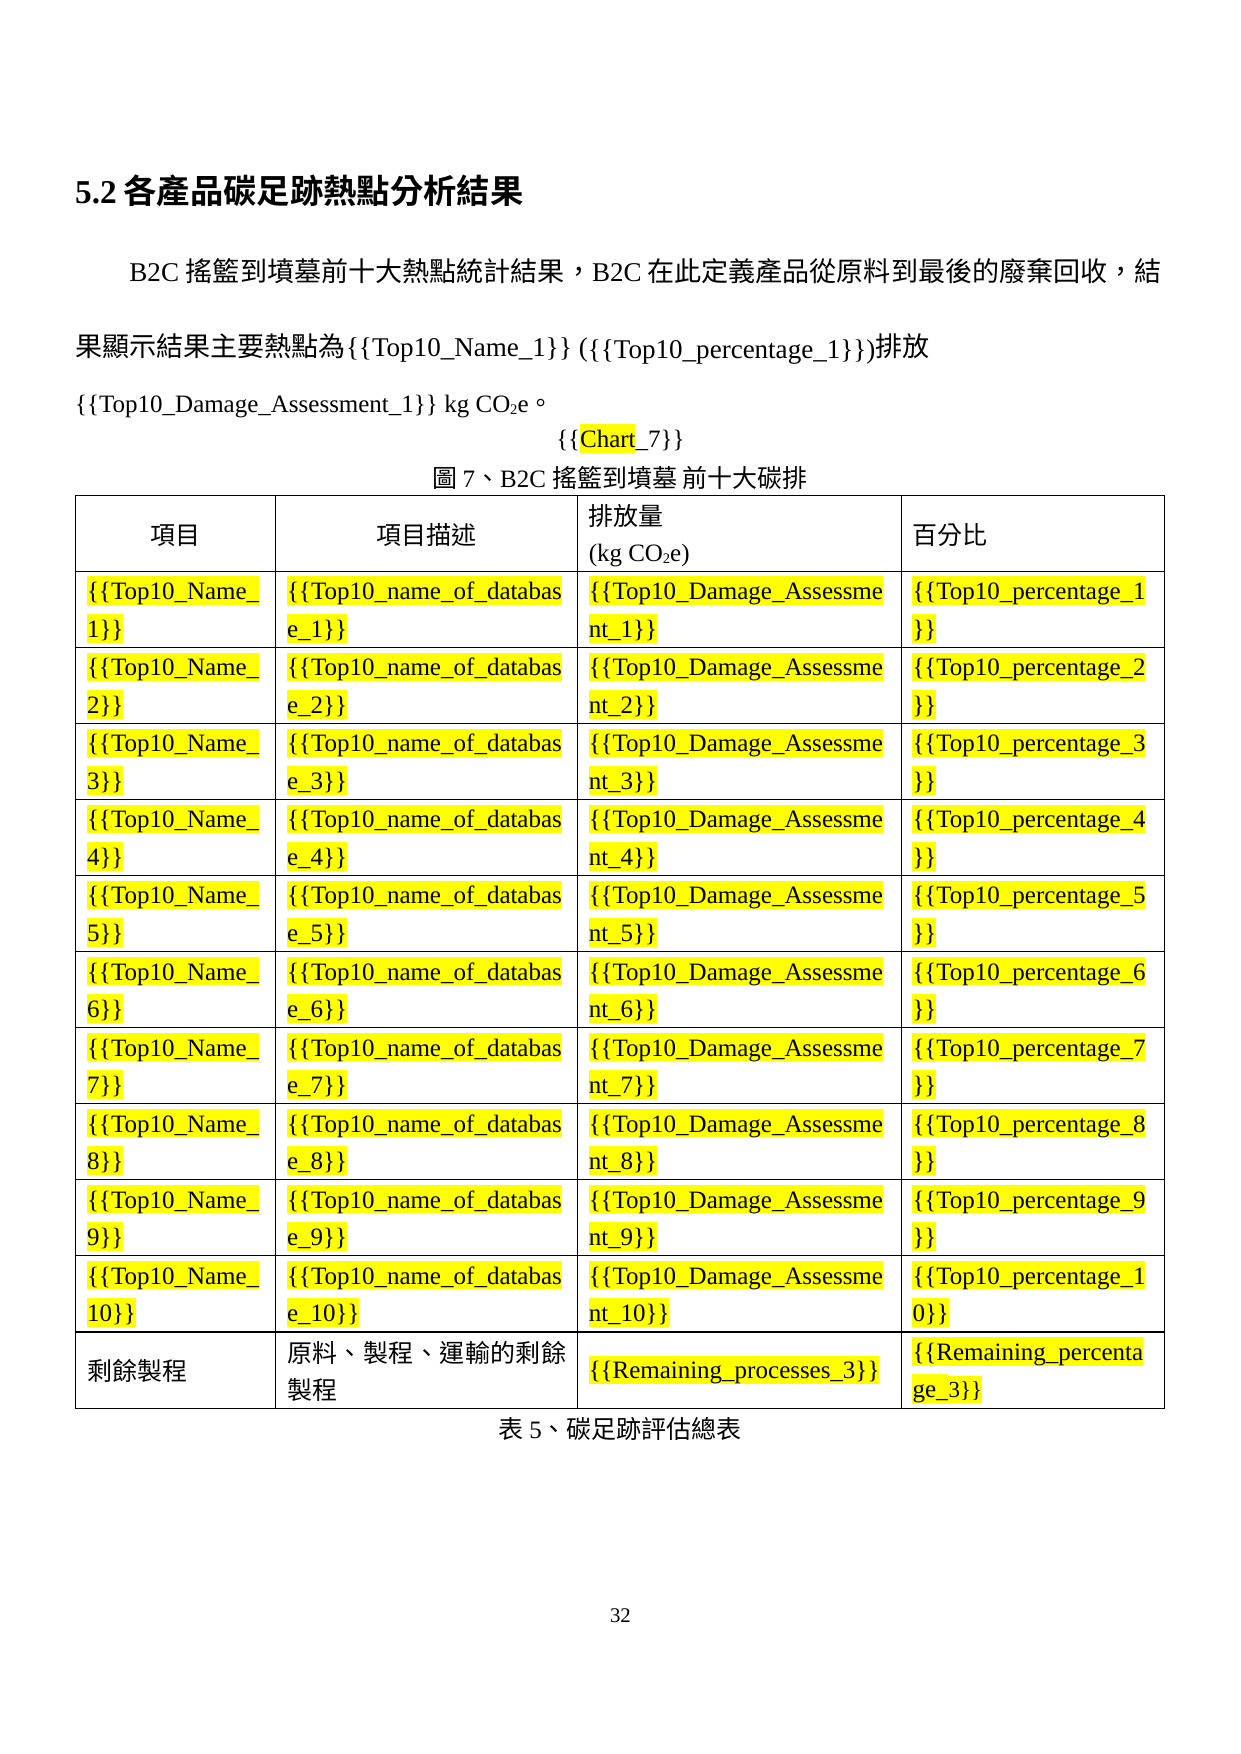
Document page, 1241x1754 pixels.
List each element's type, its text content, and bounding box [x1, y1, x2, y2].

table_header 項目描述 [276, 496, 577, 571]
table_cell {{Top10_percentage_1}} [902, 572, 1164, 647]
table_cell {{Top10_name_of_database_1}} [276, 572, 577, 647]
table_cell {{Top10_percentage_2}} [902, 648, 1164, 723]
text 表 5、碳足跡評估總表 [75, 1409, 1165, 1446]
table_cell {{Top10_Damage_Assessment_1}} [578, 572, 901, 647]
table_cell {{Top10_Name_9}} [76, 1180, 275, 1255]
table_cell {{Top10_Damage_Assessment_8}} [578, 1104, 901, 1179]
table_cell {{Top10_Name_6}} [76, 952, 275, 1027]
table_cell {{Top10_name_of_database_2}} [276, 648, 577, 723]
table_cell {{Top10_Name_2}} [76, 648, 275, 723]
table_cell {{Top10_Damage_Assessment_4}} [578, 800, 901, 875]
table_cell {{Top10_percentage_5}} [902, 876, 1164, 951]
table_cell {{Remaining_processes_3}} [578, 1333, 901, 1407]
table_cell {{Top10_Damage_Assessment_6}} [578, 952, 901, 1027]
table_cell {{Top10_Damage_Assessment_2}} [578, 648, 901, 723]
text 圖7、B2C 搖籃到墳墓 前十大碳排 [75, 457, 1165, 495]
table_cell {{Top10_name_of_database_10}} [276, 1256, 577, 1331]
table_cell {{Top10_Name_1}} [76, 572, 275, 647]
table_cell {{Top10_Name_10}} [76, 1256, 275, 1331]
table_cell {{Top10_name_of_database_8}} [276, 1104, 577, 1179]
table_cell {{Top10_Damage_Assessment_9}} [578, 1180, 901, 1255]
table_cell {{Remaining_percentage_3}} [902, 1333, 1164, 1407]
table_header 百分比 [902, 496, 1164, 571]
table_cell {{Top10_Damage_Assessment_10}} [578, 1256, 901, 1331]
table_cell {{Top10_name_of_database_6}} [276, 952, 577, 1027]
table_cell {{Top10_Name_3}} [76, 724, 275, 799]
table_cell {{Top10_Name_5}} [76, 876, 275, 951]
text 5.2各產品碳足跡熱點分析結果 [75, 151, 1165, 226]
table_cell {{Top10_percentage_3}} [902, 724, 1164, 799]
table_header 項目 [76, 496, 275, 571]
table_cell {{Top10_name_of_database_7}} [276, 1028, 577, 1103]
table_cell {{Top10_Name_4}} [76, 800, 275, 875]
table_cell {{Top10_Damage_Assessment_3}} [578, 724, 901, 799]
table_cell {{Top10_Name_7}} [76, 1028, 275, 1103]
table_cell {{Top10_percentage_6}} [902, 952, 1164, 1027]
table_cell {{Top10_name_of_database_5}} [276, 876, 577, 951]
table_cell {{Top10_name_of_database_4}} [276, 800, 577, 875]
text {{Chart_7}} [75, 420, 1165, 457]
table_cell 剩餘製程 [76, 1333, 275, 1407]
table_header 排放量 (kg CO2e) [578, 496, 901, 571]
table_cell {{Top10_Name_8}} [76, 1104, 275, 1179]
table_cell {{Top10_percentage_9}} [902, 1180, 1164, 1255]
table_cell {{Top10_name_of_database_3}} [276, 724, 577, 799]
table_cell 原料、製程、運輸的剩餘製程 [276, 1333, 577, 1407]
table_cell {{Top10_percentage_10}} [902, 1256, 1164, 1331]
table_cell {{Top10_percentage_4}} [902, 800, 1164, 875]
table_cell {{Top10_percentage_7}} [902, 1028, 1164, 1103]
table_cell {{Top10_name_of_database_9}} [276, 1180, 577, 1255]
table_cell {{Top10_Damage_Assessment_5}} [578, 876, 901, 951]
text B2C 搖籃到墳墓前十大熱點統計結果，B2C在此定義產品從原料到最後的廢棄回收，結果顯示結果主要熱點為{{Top10_Name_1}} ({{Top10_percentage_1}})排放{{Top10_Damage_Assessment_1}} kg CO2e。 [75, 232, 1165, 420]
table_cell {{Top10_percentage_8}} [902, 1104, 1164, 1179]
table_cell {{Top10_Damage_Assessment_7}} [578, 1028, 901, 1103]
